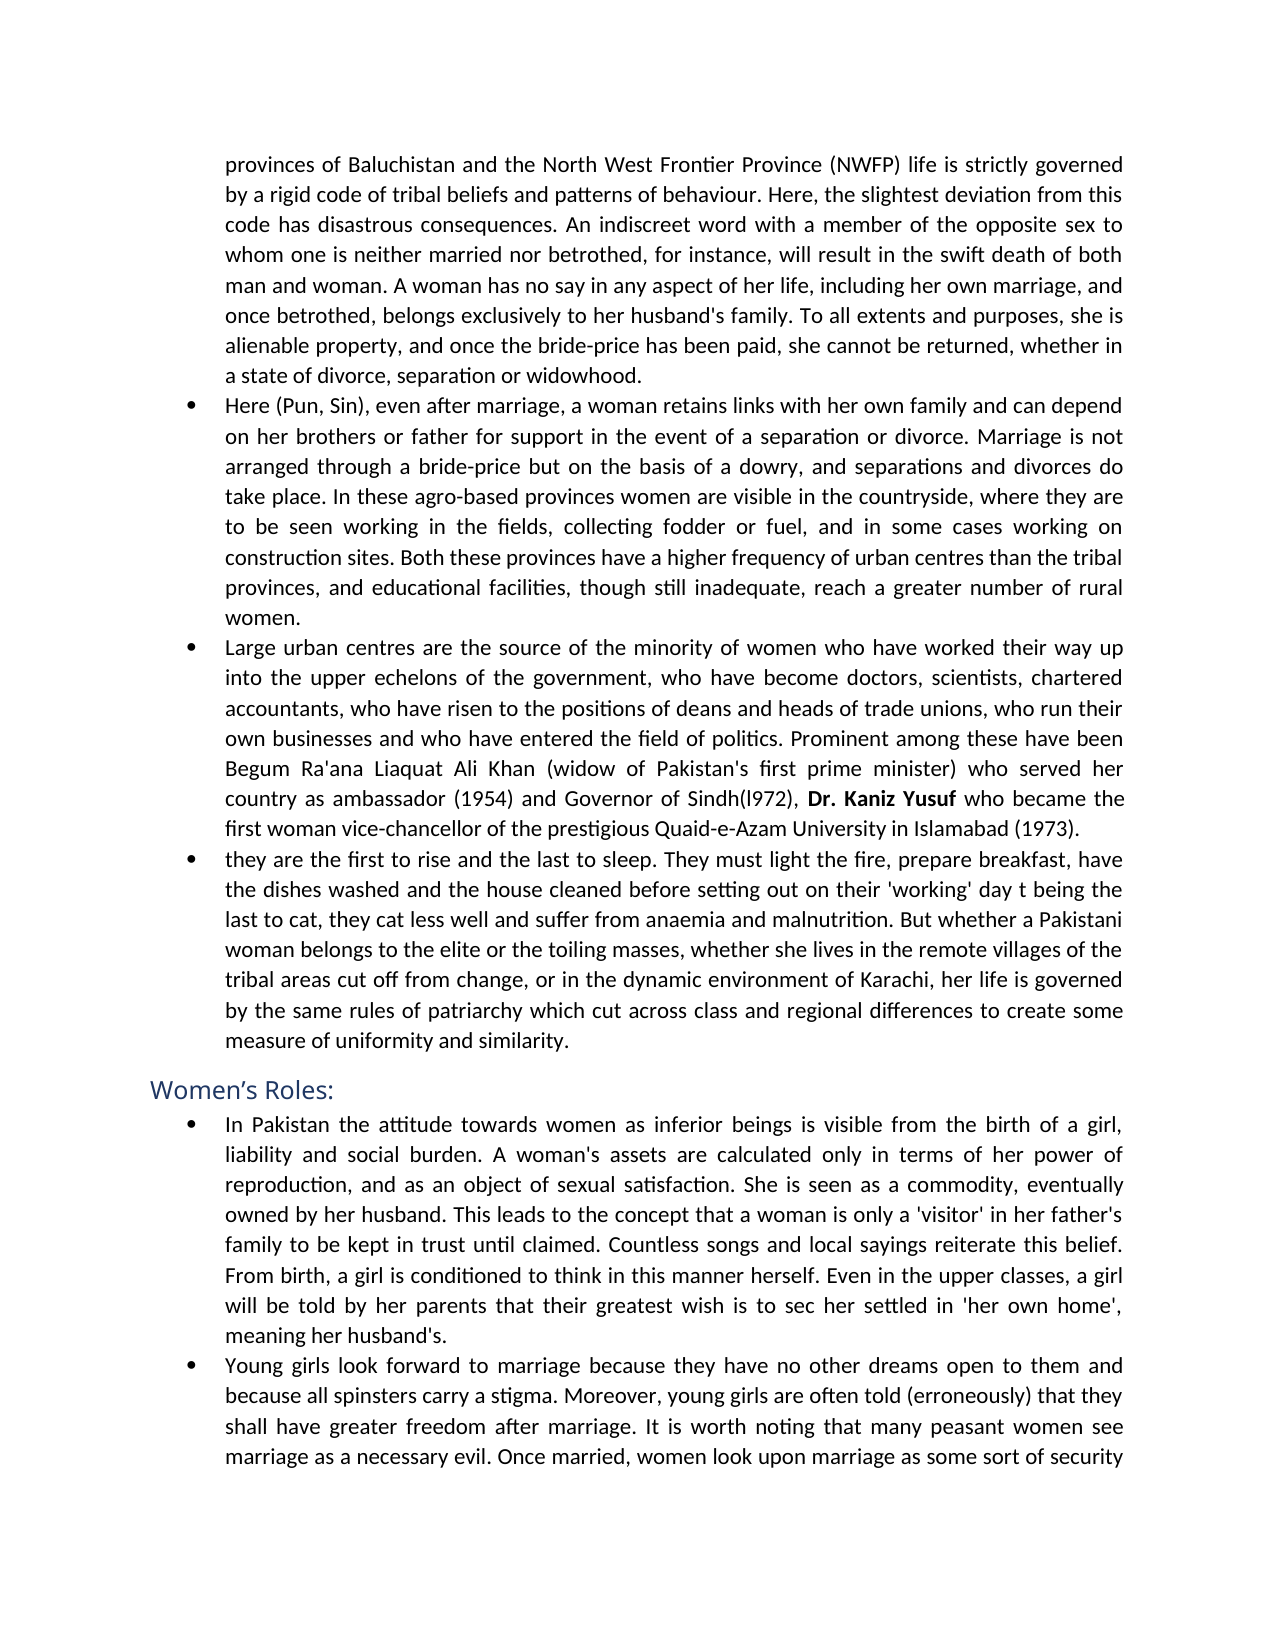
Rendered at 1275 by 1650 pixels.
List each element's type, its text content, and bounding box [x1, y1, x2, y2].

list In Pakistan the attitude towards women as inferior beings is visible from the birth of a girl, liability and social burden. A woman's assets are calculated only in terms of her power of reproduction, and as an object of sexual satisfaction. She is seen as a commodity, eventually owned by her husband. This leads to the concept that a woman is only a 'visitor' in her father's family to be kept in trust until claimed. Countless songs and local sayings reiterate this belief. From birth, a girl is conditioned to think in this manner herself. Even in the upper classes, a girl will be told by her parents that their greatest wish is to sec her settled in 'her own home', meaning her husband's. [187, 1110, 1125, 1349]
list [187, 1351, 1125, 1470]
list Here (Pun, Sin), even after marriage, a woman retains links with her own family and can depend on her brothers or father for support in the event of a separation or divorce. Marriage is not arranged through a bride-price but on the basis of a dowry, and separations and divorces do take place. In these agro-based provinces women are visible in the countryside, where they are to be seen working in the fields, collecting fodder or fuel, and in some cases working on construction sites. Both these provinces have a higher frequency of urban centres than the tribal provinces, and educational facilities, though still inadequate, reach a greater number of rural women. [187, 392, 1125, 631]
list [187, 150, 1125, 389]
list they are the first to rise and the last to sleep. They must light the fire, prepare breakfast, have the dishes washed and the house cleaned before setting out on their 'working' day t being the last to cat, they cat less well and suffer from anaemia and malnutrition. But whether a Pakistani woman belongs to the elite or the toiling masses, whether she lives in the remote villages of the tribal areas cut off from change, or in the dynamic environment of Karachi, her life is governed by the same rules of patriarchy which cut across class and regional differences to create some measure of uniformity and similarity. [187, 845, 1125, 1054]
list Large urban centres are the source of the minority of women who have worked their way up into the upper echelons of the government, who have become doctors, scientists, chartered accountants, who have risen to the positions of deans and heads of trade unions, who run their own businesses and who have entered the field of politics. Prominent among these have been Begum Ra'ana Liaquat Ali Khan (widow of Pakistan's first prime minister) who served her country as ambassador (1954) and Governor of Sindh(l972), Dr. Kaniz Yusuf who became the first woman vice-chancellor of the prestigious Quaid-e-Azam University in Islamabad (1973). [187, 633, 1125, 843]
subtitle Women’s Roles: [150, 1073, 1125, 1107]
